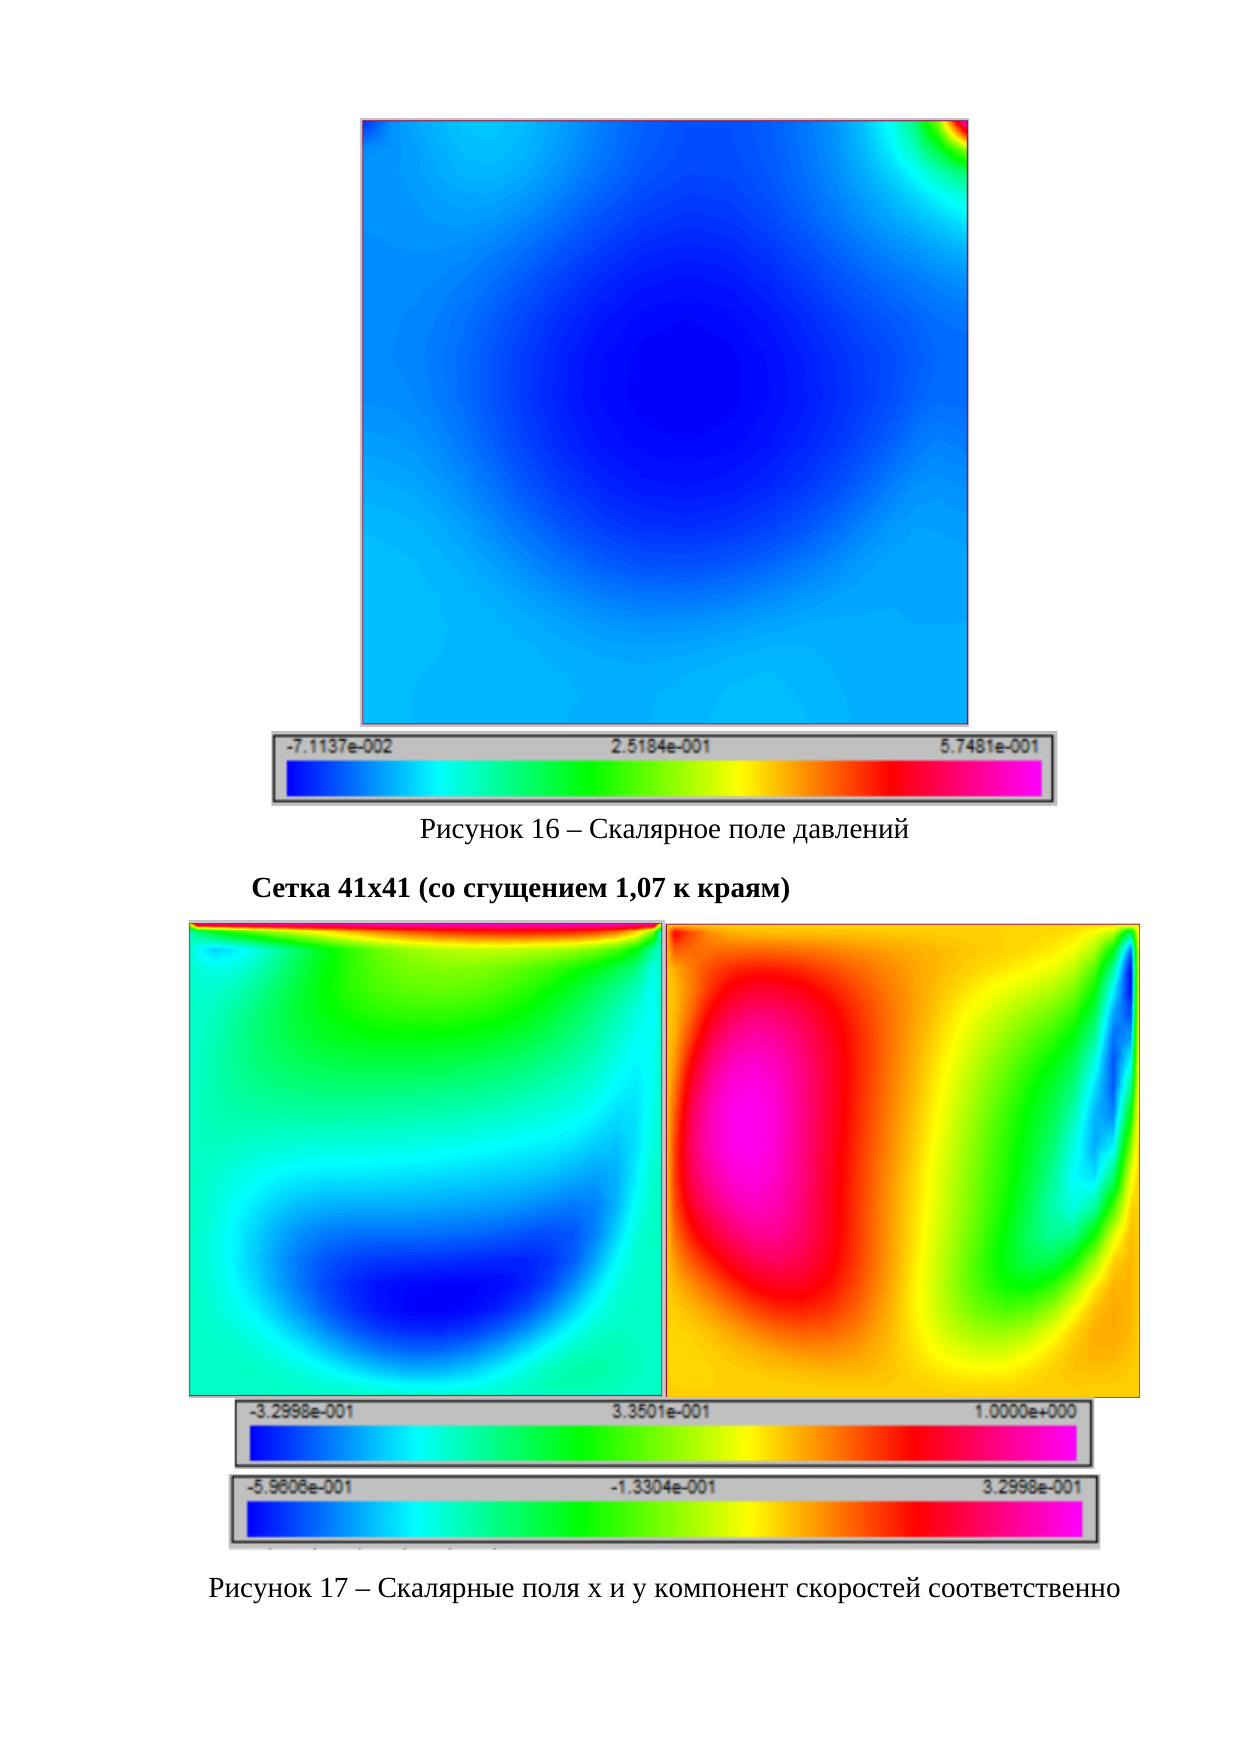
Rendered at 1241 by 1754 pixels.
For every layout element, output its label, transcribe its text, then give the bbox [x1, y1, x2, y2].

picture [271, 731, 1058, 806]
picture [228, 1474, 1101, 1550]
picture [359, 118, 970, 727]
subtitle Сетка 41x41 (со сгущением 1,07 к краям) [177, 870, 1152, 904]
picture [188, 920, 1141, 1469]
text Рисунок 17 – Скалярные поля x и у компонент скоростей соответственно [177, 1570, 1152, 1604]
